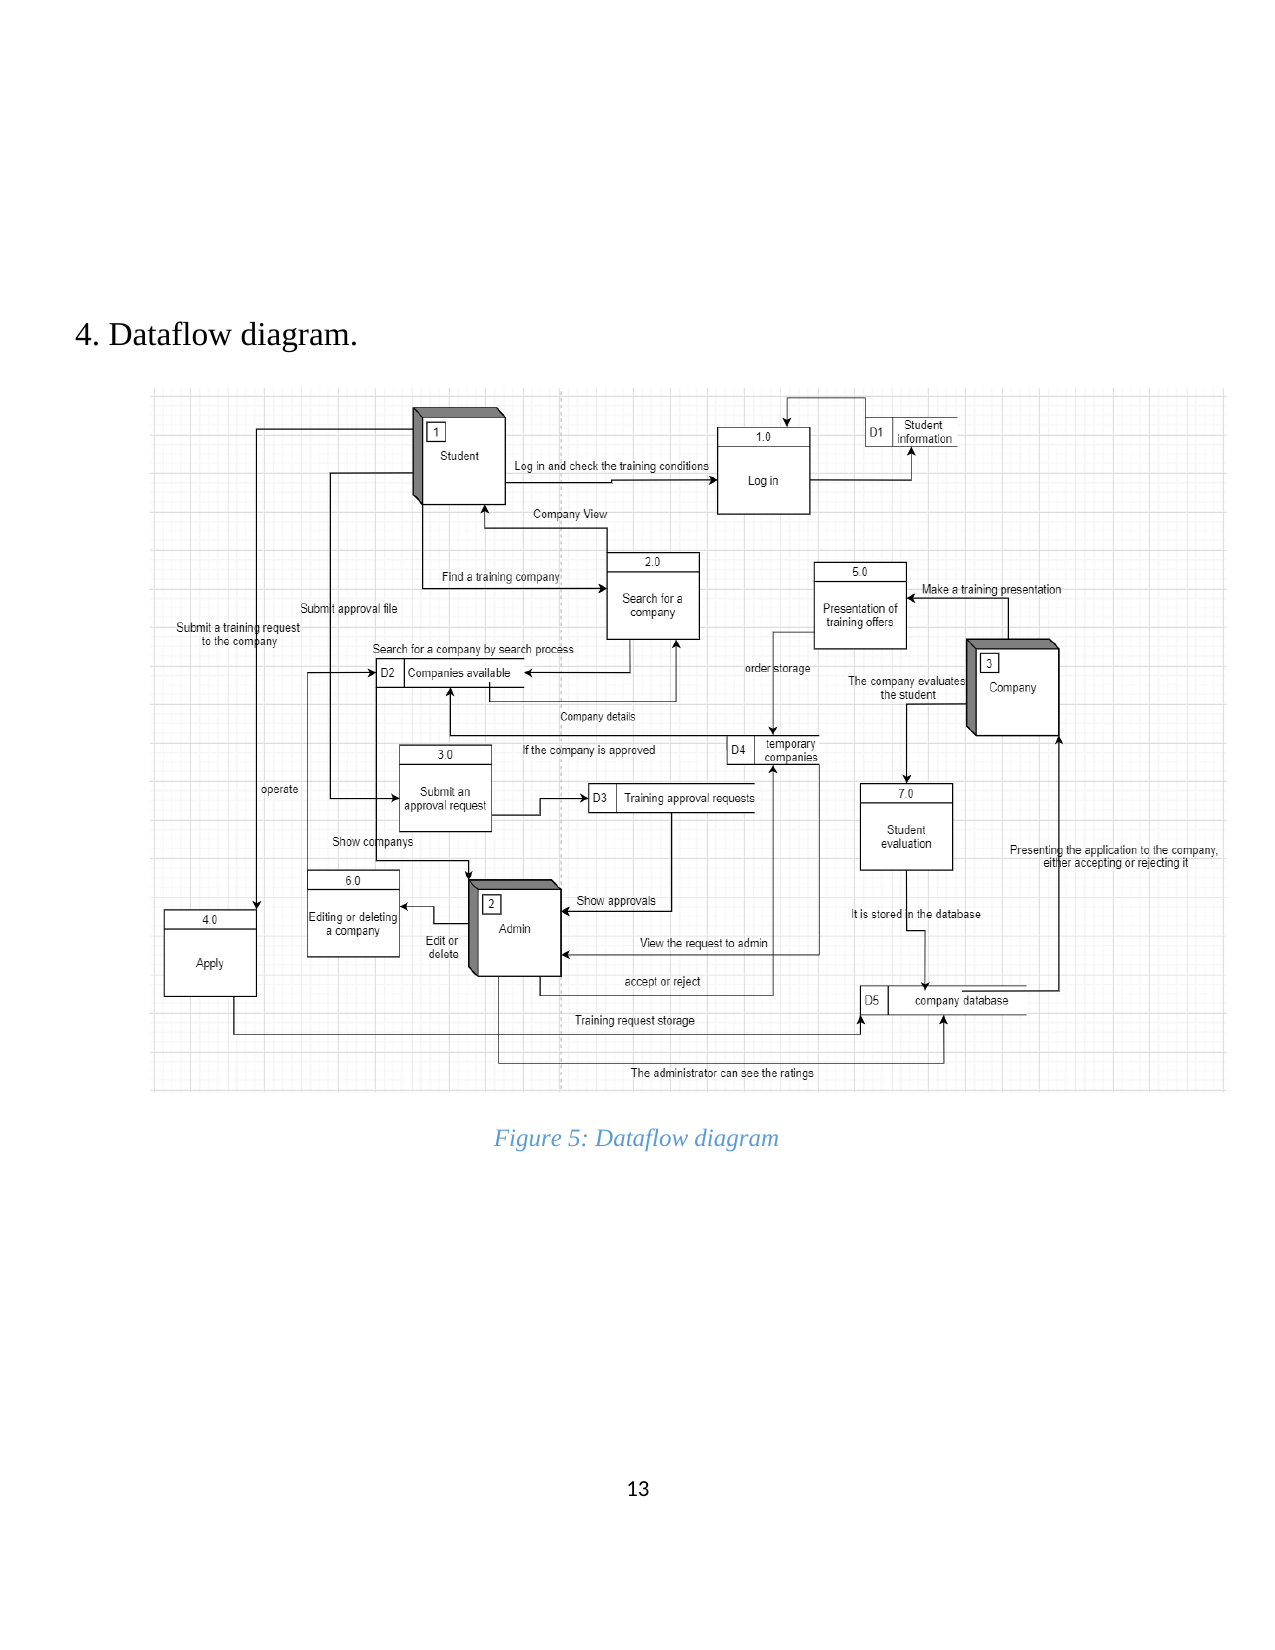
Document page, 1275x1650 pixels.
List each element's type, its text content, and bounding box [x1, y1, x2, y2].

text Figure 5: Dataflow diagram [75, 1123, 1200, 1152]
text 4. Dataflow diagram. [75, 314, 1200, 352]
picture [150, 388, 1227, 1093]
